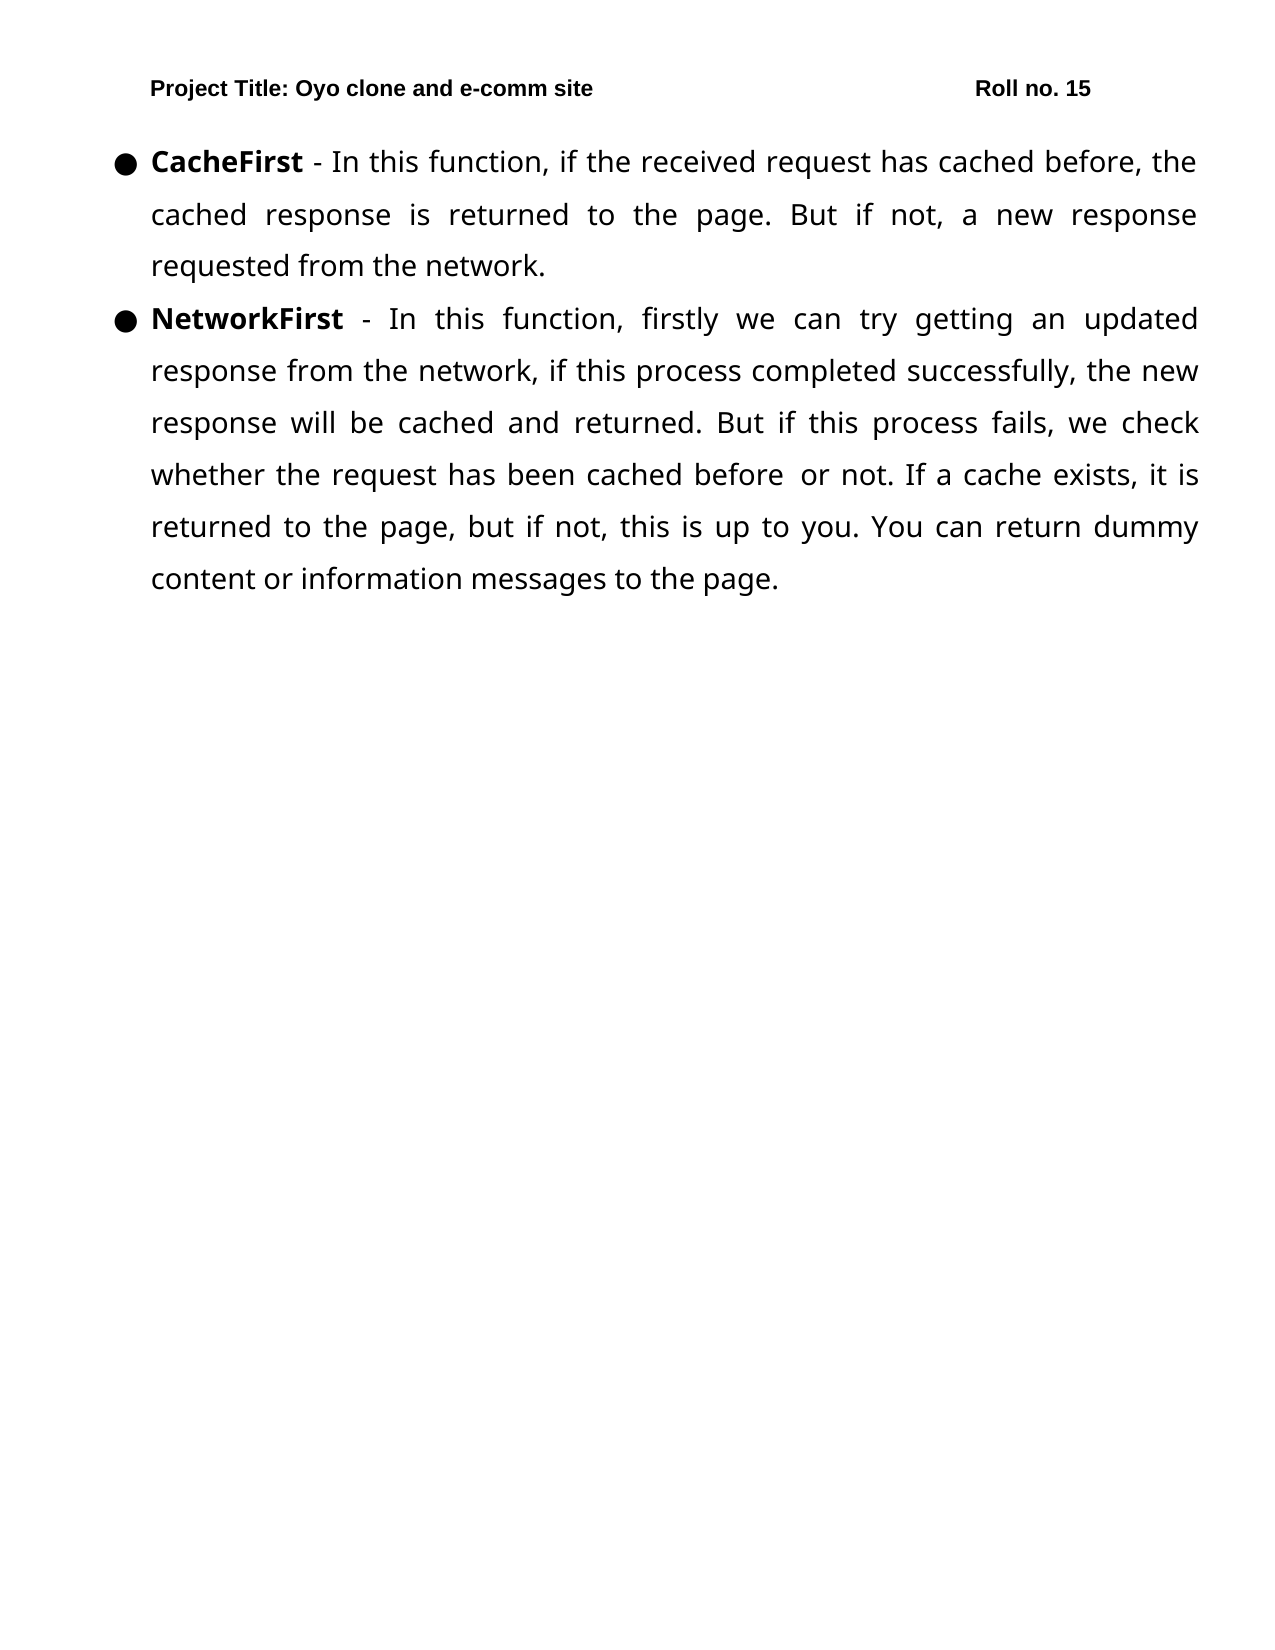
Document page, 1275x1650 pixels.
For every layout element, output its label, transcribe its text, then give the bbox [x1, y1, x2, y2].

list CacheFirst - In this function, if the received request has cached before, the cached response is returned to the page. But if not, a new response requested from the network. [113, 142, 1199, 285]
list NetworkFirst - In this function, firstly we can try getting an updated response from the network, if this process completed successfully, the new response will be cached and returned. But if this process fails, we check whether the request has been cached before or not. If a cache exists, it is returned to the page, but if not, this is up to you. You can return dummy content or information messages to the page. [113, 298, 1200, 598]
